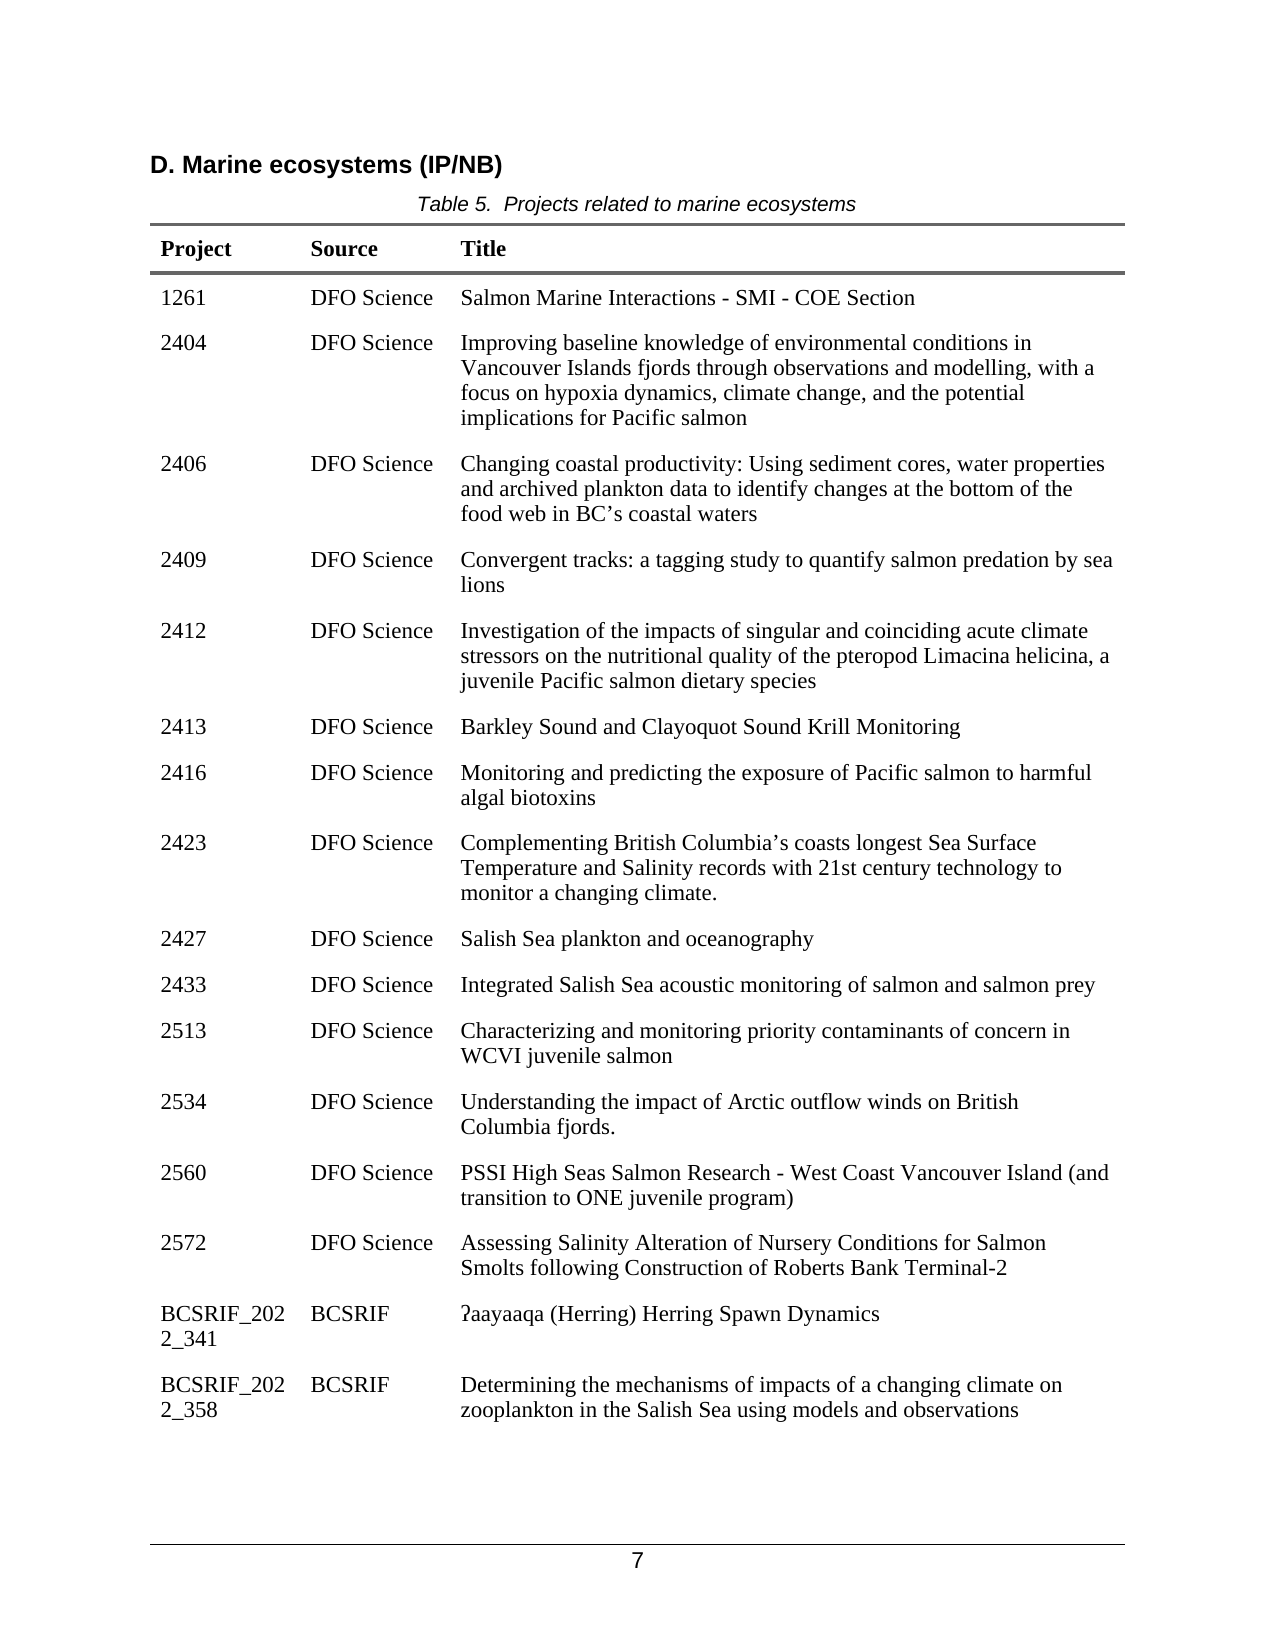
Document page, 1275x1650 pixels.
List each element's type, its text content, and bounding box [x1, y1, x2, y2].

table_cell 2412 [150, 608, 300, 704]
table_cell DFO Science [300, 1220, 450, 1291]
table_cell DFO Science [300, 320, 450, 441]
table_cell 2513 [150, 1008, 300, 1079]
table_cell Convergent tracks: a tagging study to quantify salmon predation by sea lions [450, 537, 1125, 608]
table_cell DFO Science [300, 275, 450, 320]
table_cell DFO Science [300, 750, 450, 820]
subtitle D. Marine ecosystems (IP/NB) [150, 150, 1125, 179]
table_cell Characterizing and monitoring priority contaminants of concern in WCVI juvenile salmon [450, 1008, 1125, 1079]
table_cell BCSRIF [300, 1362, 450, 1433]
table_cell DFO Science [300, 608, 450, 704]
table_cell 1261 [150, 275, 300, 320]
table_cell 2406 [150, 441, 300, 537]
table_cell 2413 [150, 704, 300, 749]
table_cell BCSRIF_2022_341 [150, 1291, 300, 1362]
table_header Project [150, 226, 300, 271]
table_cell Assessing Salinity Alteration of Nursery Conditions for Salmon Smolts following Construction of Roberts Bank Terminal-2 [450, 1220, 1125, 1291]
table_cell Determining the mechanisms of impacts of a changing climate on zooplankton in the Salish Sea using models and observations [450, 1362, 1125, 1433]
table_cell DFO Science [300, 537, 450, 608]
table_cell Complementing British Columbia’s coasts longest Sea Surface Temperature and Salinity records with 21st century technology to monitor a changing climate. [450, 820, 1125, 916]
table_cell DFO Science [300, 1008, 450, 1079]
table_cell PSSI High Seas Salmon Research - West Coast Vancouver Island (and transition to ONE juvenile program) [450, 1150, 1125, 1220]
table_cell 2572 [150, 1220, 300, 1291]
table_cell Monitoring and predicting the exposure of Pacific salmon to harmful algal biotoxins [450, 750, 1125, 820]
text Table . Projects related to marine ecosystems [156, 191, 1119, 216]
table_cell Barkley Sound and Clayoquot Sound Krill Monitoring [450, 704, 1125, 749]
table_cell DFO Science [300, 962, 450, 1008]
table_cell Understanding the impact of Arctic outflow winds on British Columbia fjords. [450, 1079, 1125, 1149]
table_cell 2404 [150, 320, 300, 441]
table_cell 2409 [150, 537, 300, 608]
table_cell Salmon Marine Interactions - SMI - COE Section [450, 275, 1125, 320]
table_cell DFO Science [300, 916, 450, 962]
table_header Source [300, 226, 450, 271]
table_header Title [450, 226, 1125, 271]
table_cell DFO Science [300, 704, 450, 749]
table_cell DFO Science [300, 820, 450, 916]
table_cell ʔaayaaqa (Herring) Herring Spawn Dynamics [450, 1291, 1125, 1362]
table_cell 2534 [150, 1079, 300, 1149]
table_cell BCSRIF_2022_358 [150, 1362, 300, 1433]
table_cell Integrated Salish Sea acoustic monitoring of salmon and salmon prey [450, 962, 1125, 1008]
table_cell Changing coastal productivity: Using sediment cores, water properties and archived plankton data to identify changes at the bottom of the food web in BC’s coastal waters [450, 441, 1125, 537]
table_cell DFO Science [300, 1079, 450, 1149]
table_cell 2433 [150, 962, 300, 1008]
table_cell 2427 [150, 916, 300, 962]
table_cell BCSRIF [300, 1291, 450, 1362]
table_cell 2560 [150, 1150, 300, 1220]
table_cell 2423 [150, 820, 300, 916]
table_cell DFO Science [300, 1150, 450, 1220]
table_cell Salish Sea plankton and oceanography [450, 916, 1125, 962]
table_cell Improving baseline knowledge of environmental conditions in Vancouver Islands fjords through observations and modelling, with a focus on hypoxia dynamics, climate change, and the potential implications for Pacific salmon [450, 320, 1125, 441]
table_cell DFO Science [300, 441, 450, 537]
table_cell Investigation of the impacts of singular and coinciding acute climate stressors on the nutritional quality of the pteropod Limacina helicina, a juvenile Pacific salmon dietary species [450, 608, 1125, 704]
table_cell 2416 [150, 750, 300, 820]
